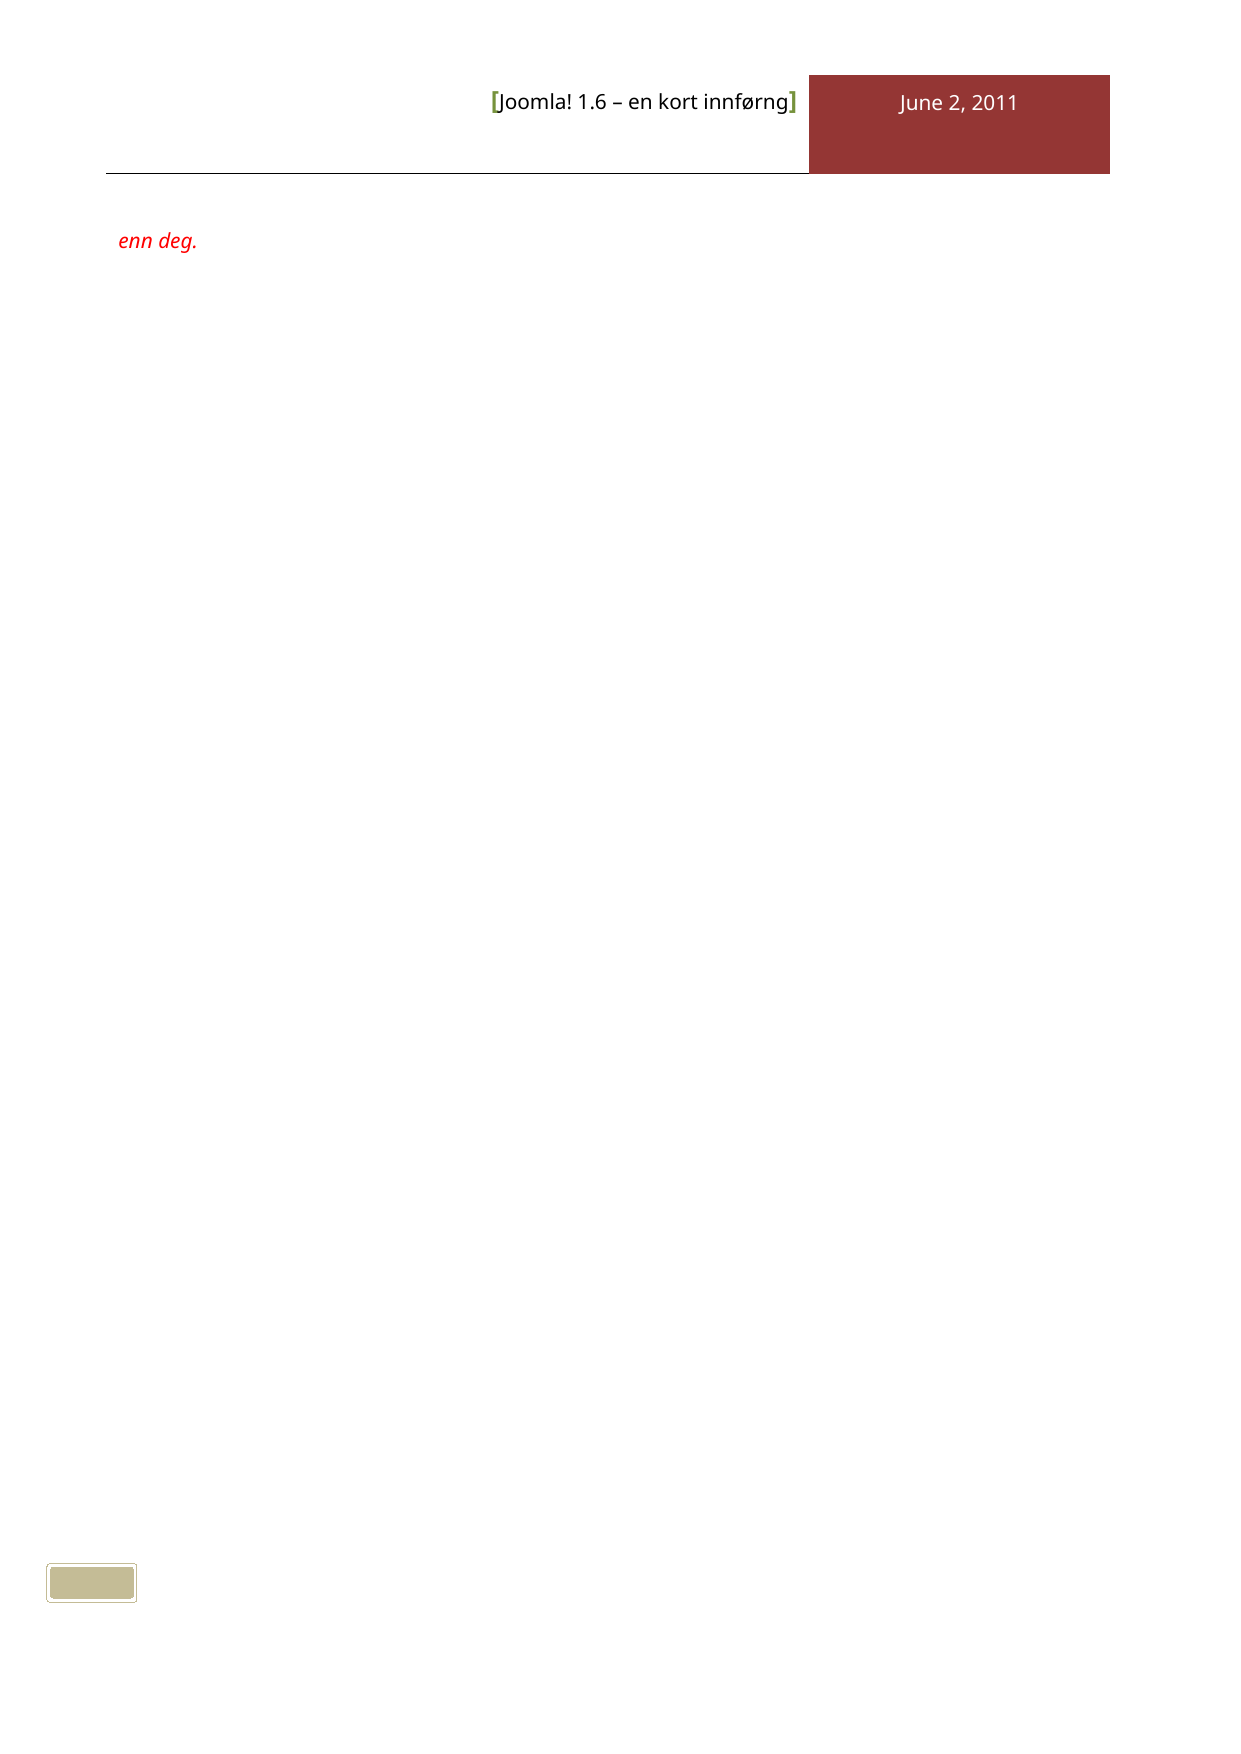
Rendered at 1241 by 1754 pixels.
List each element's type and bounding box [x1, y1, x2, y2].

text [118, 227, 1122, 255]
